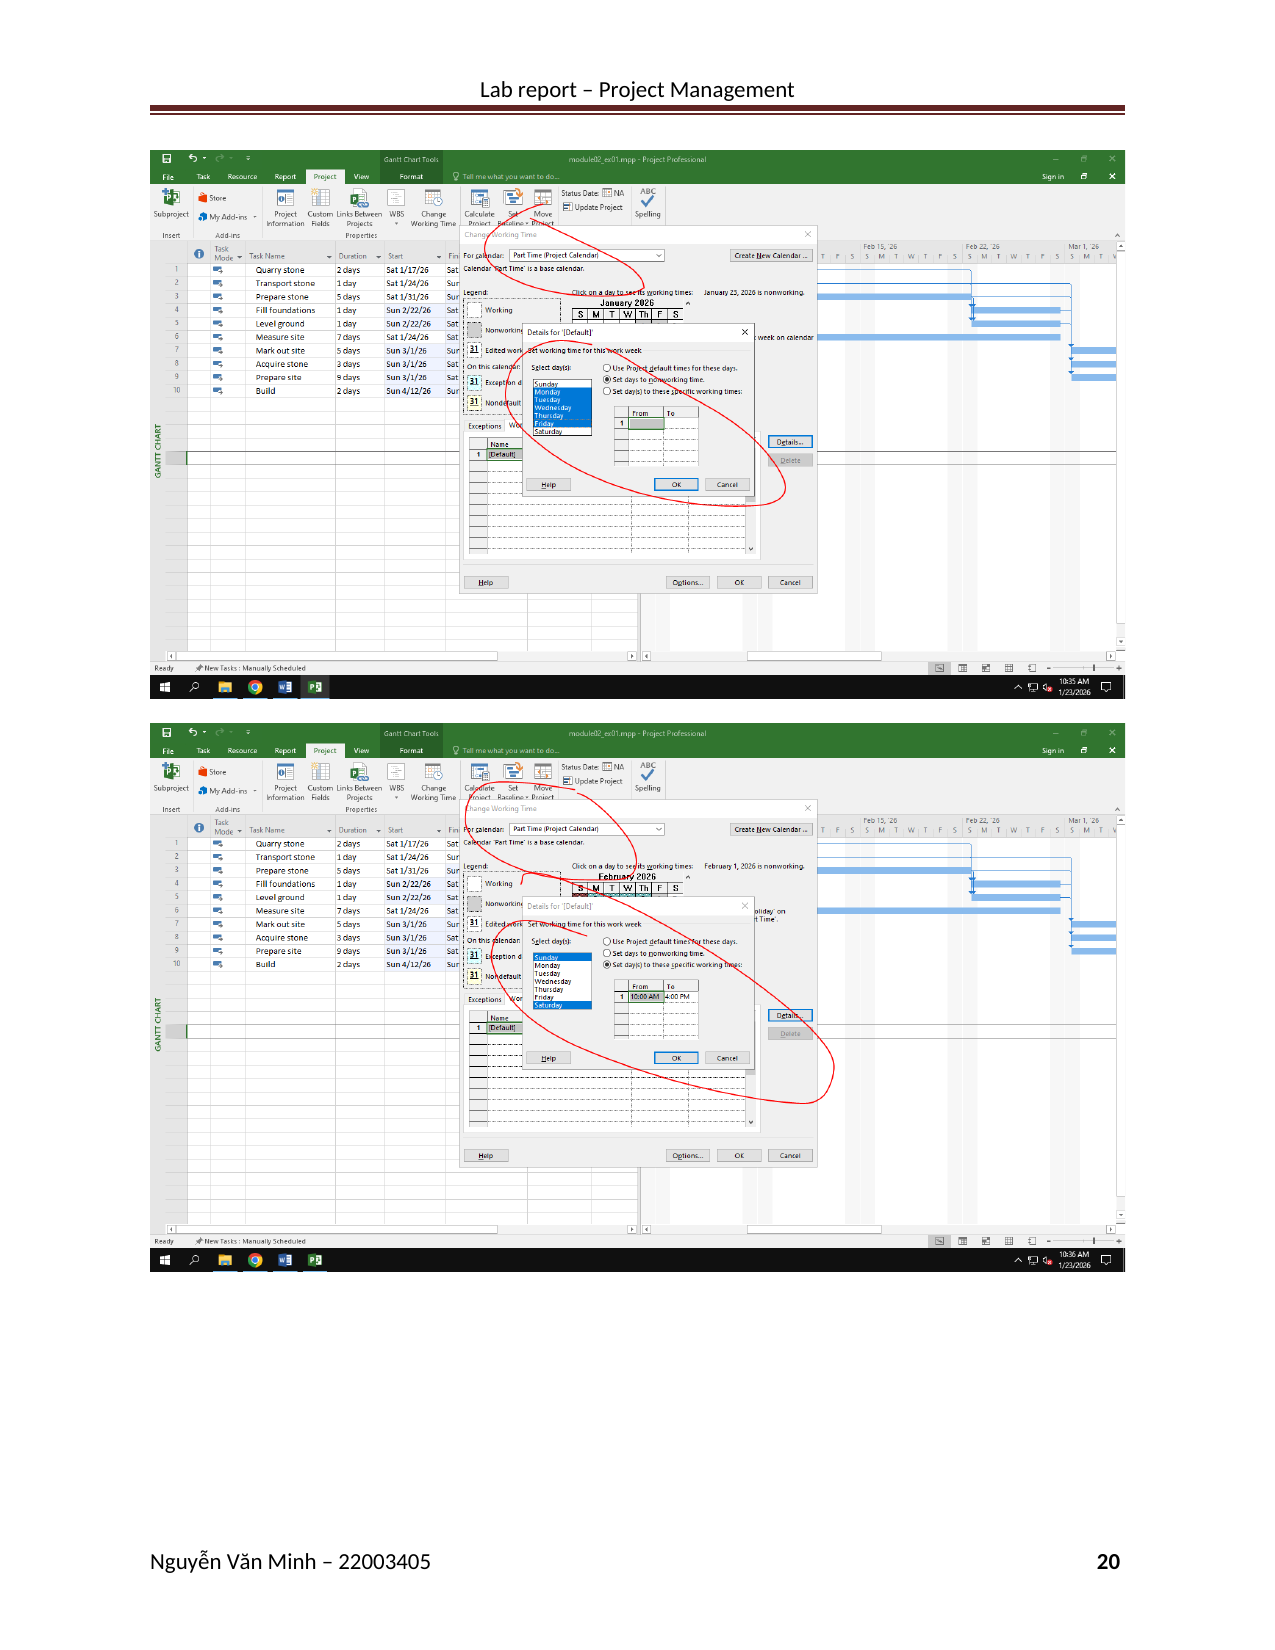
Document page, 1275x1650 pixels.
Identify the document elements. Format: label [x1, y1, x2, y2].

picture [150, 150, 1125, 699]
picture [150, 723, 1125, 1272]
